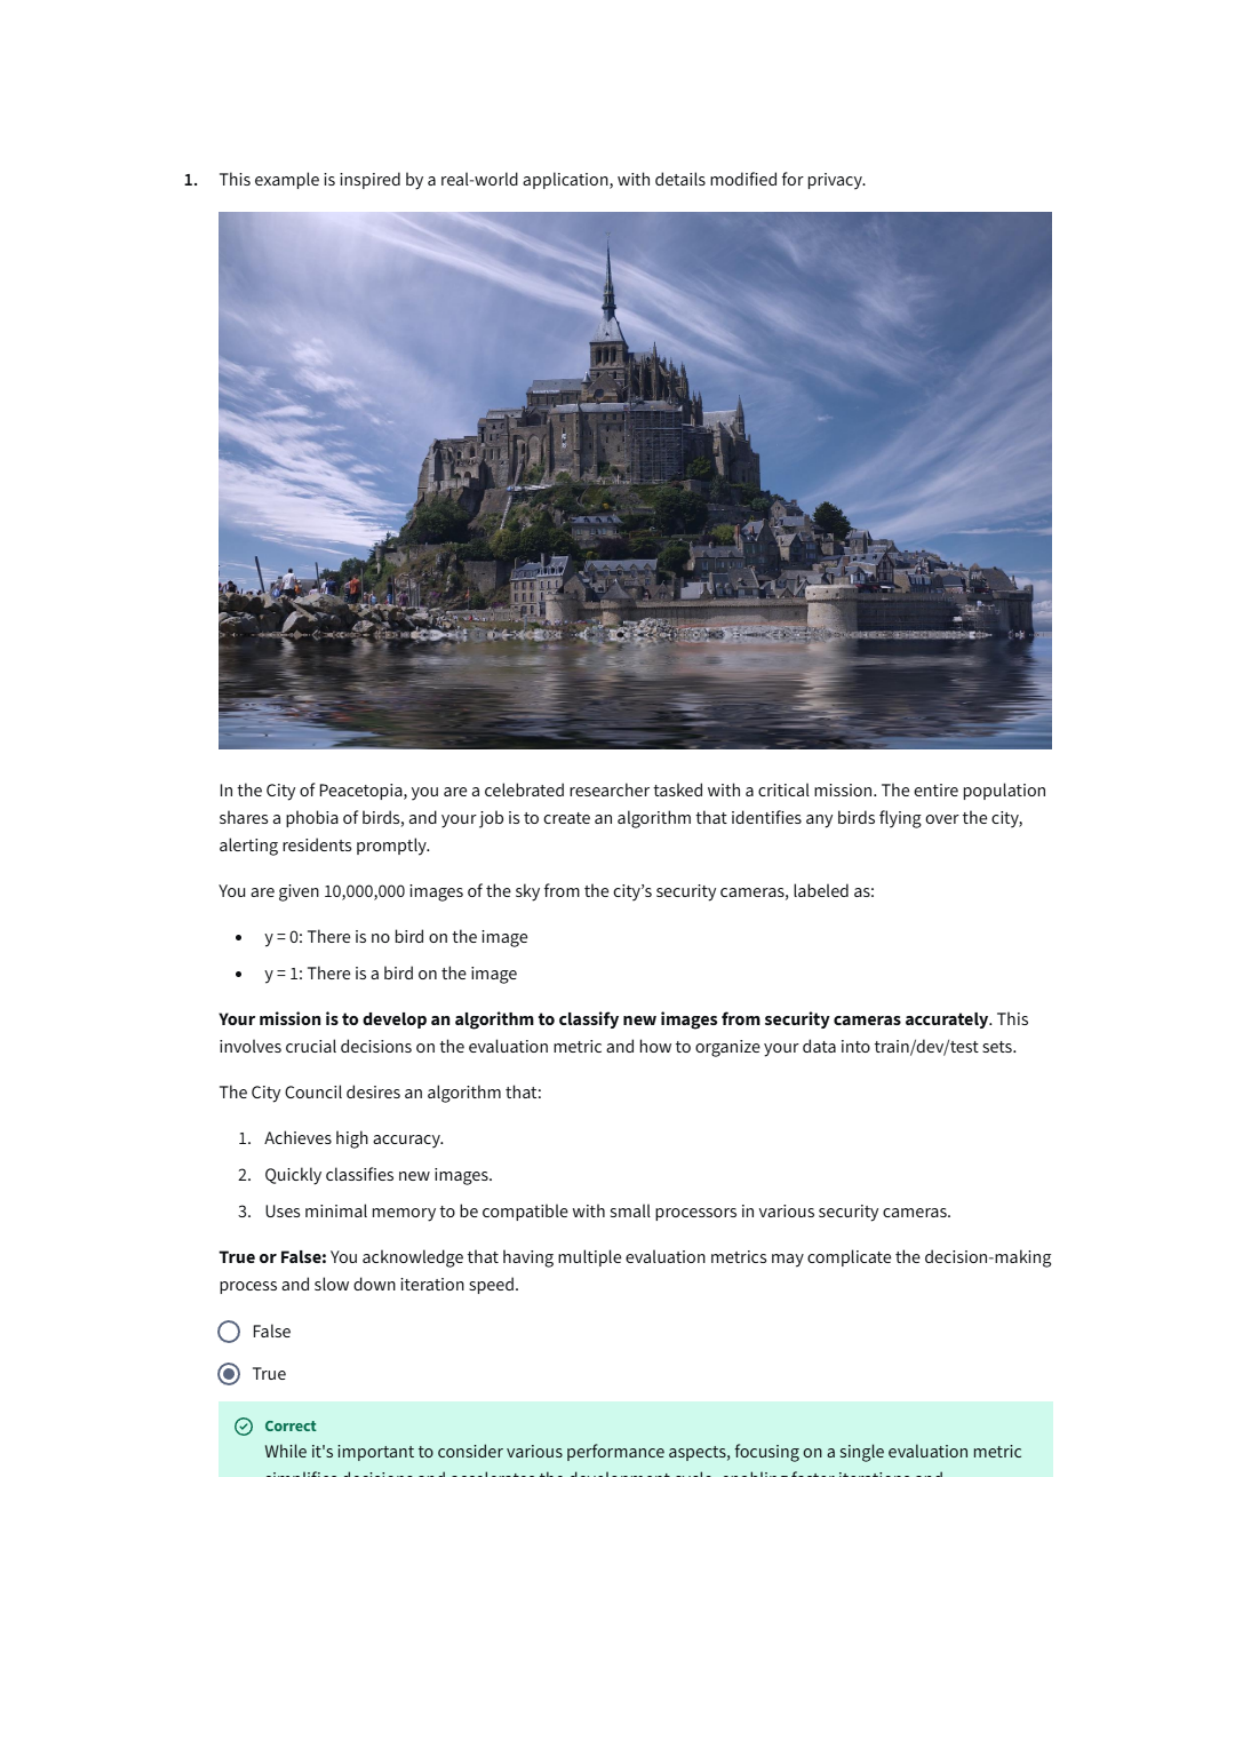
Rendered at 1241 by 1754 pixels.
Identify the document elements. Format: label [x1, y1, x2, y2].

picture [150, 150, 1091, 1477]
